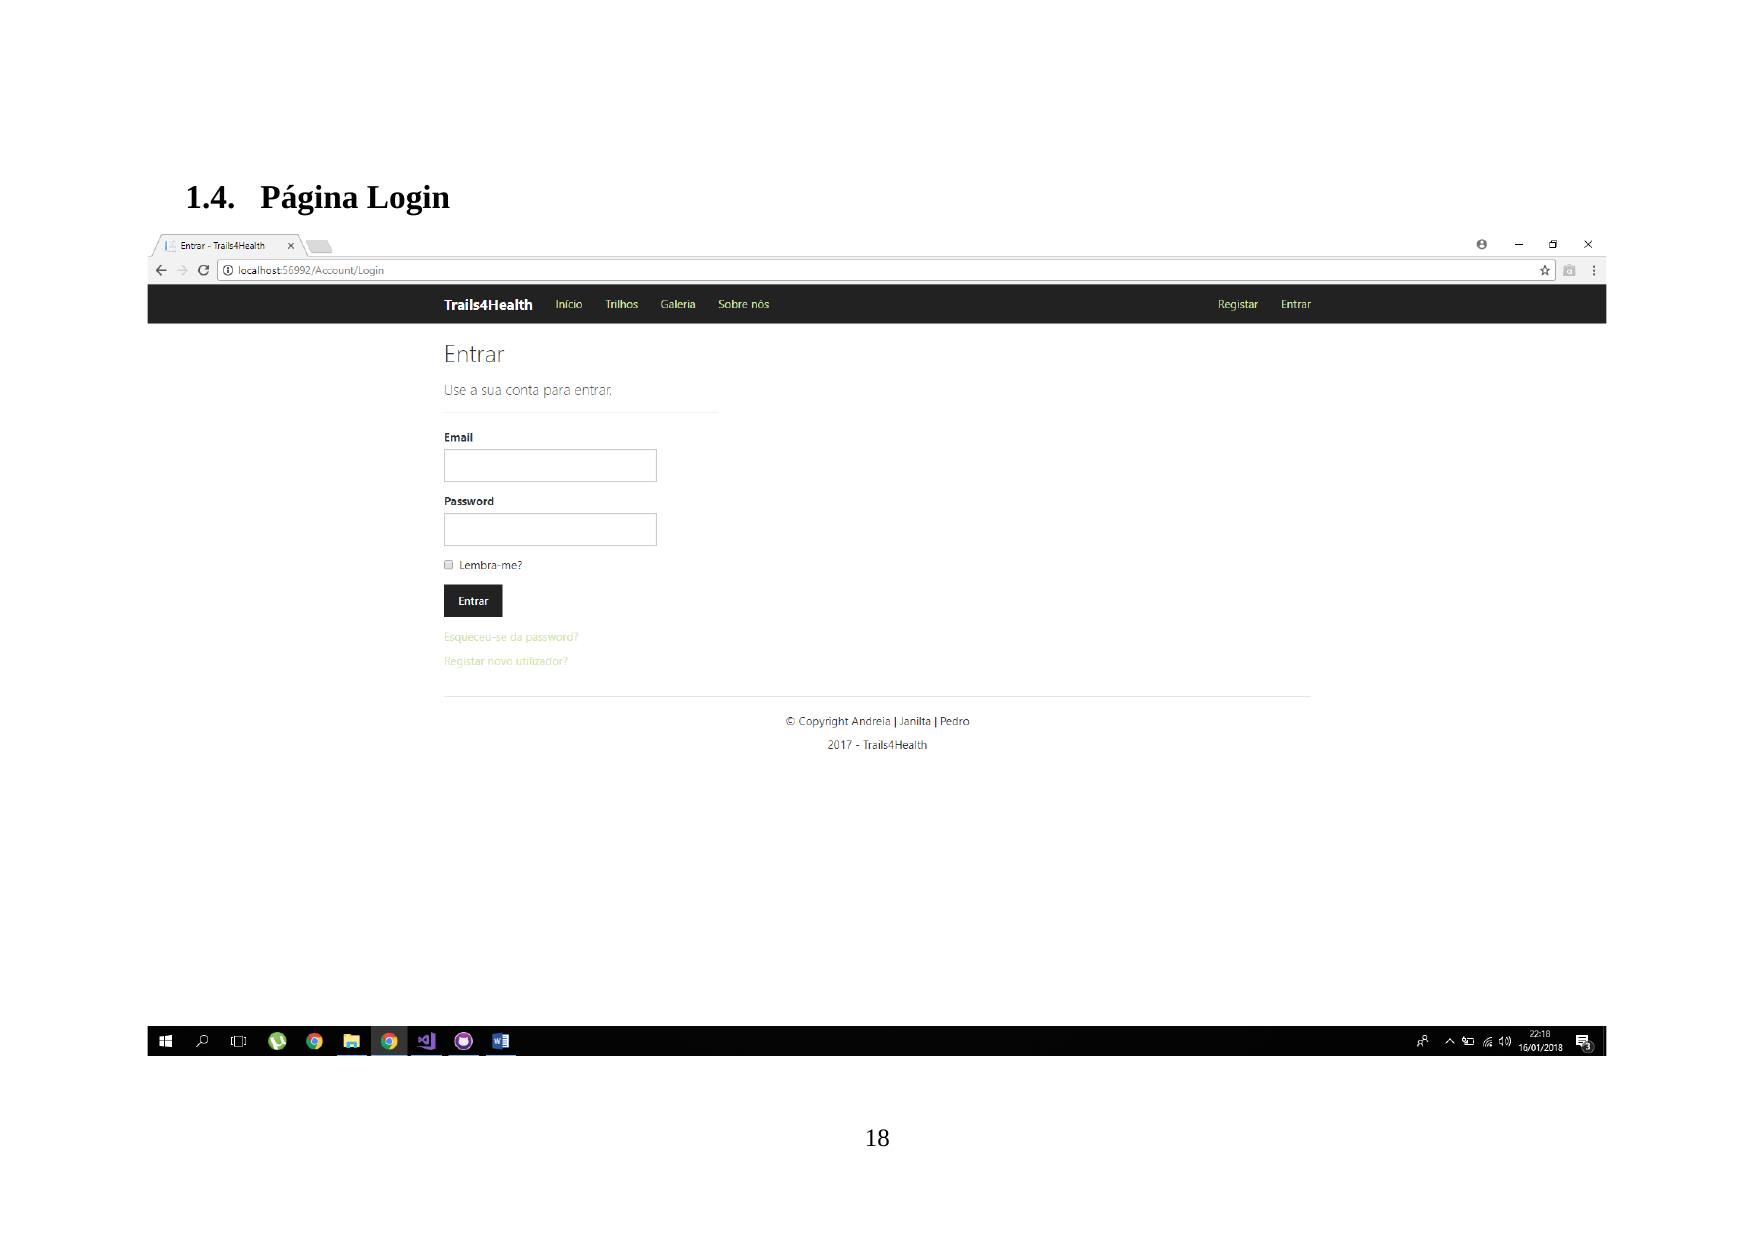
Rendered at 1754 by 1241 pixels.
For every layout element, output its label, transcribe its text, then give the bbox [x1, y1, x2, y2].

subtitle Página Login [185, 177, 1606, 216]
picture [147, 234, 1607, 1056]
